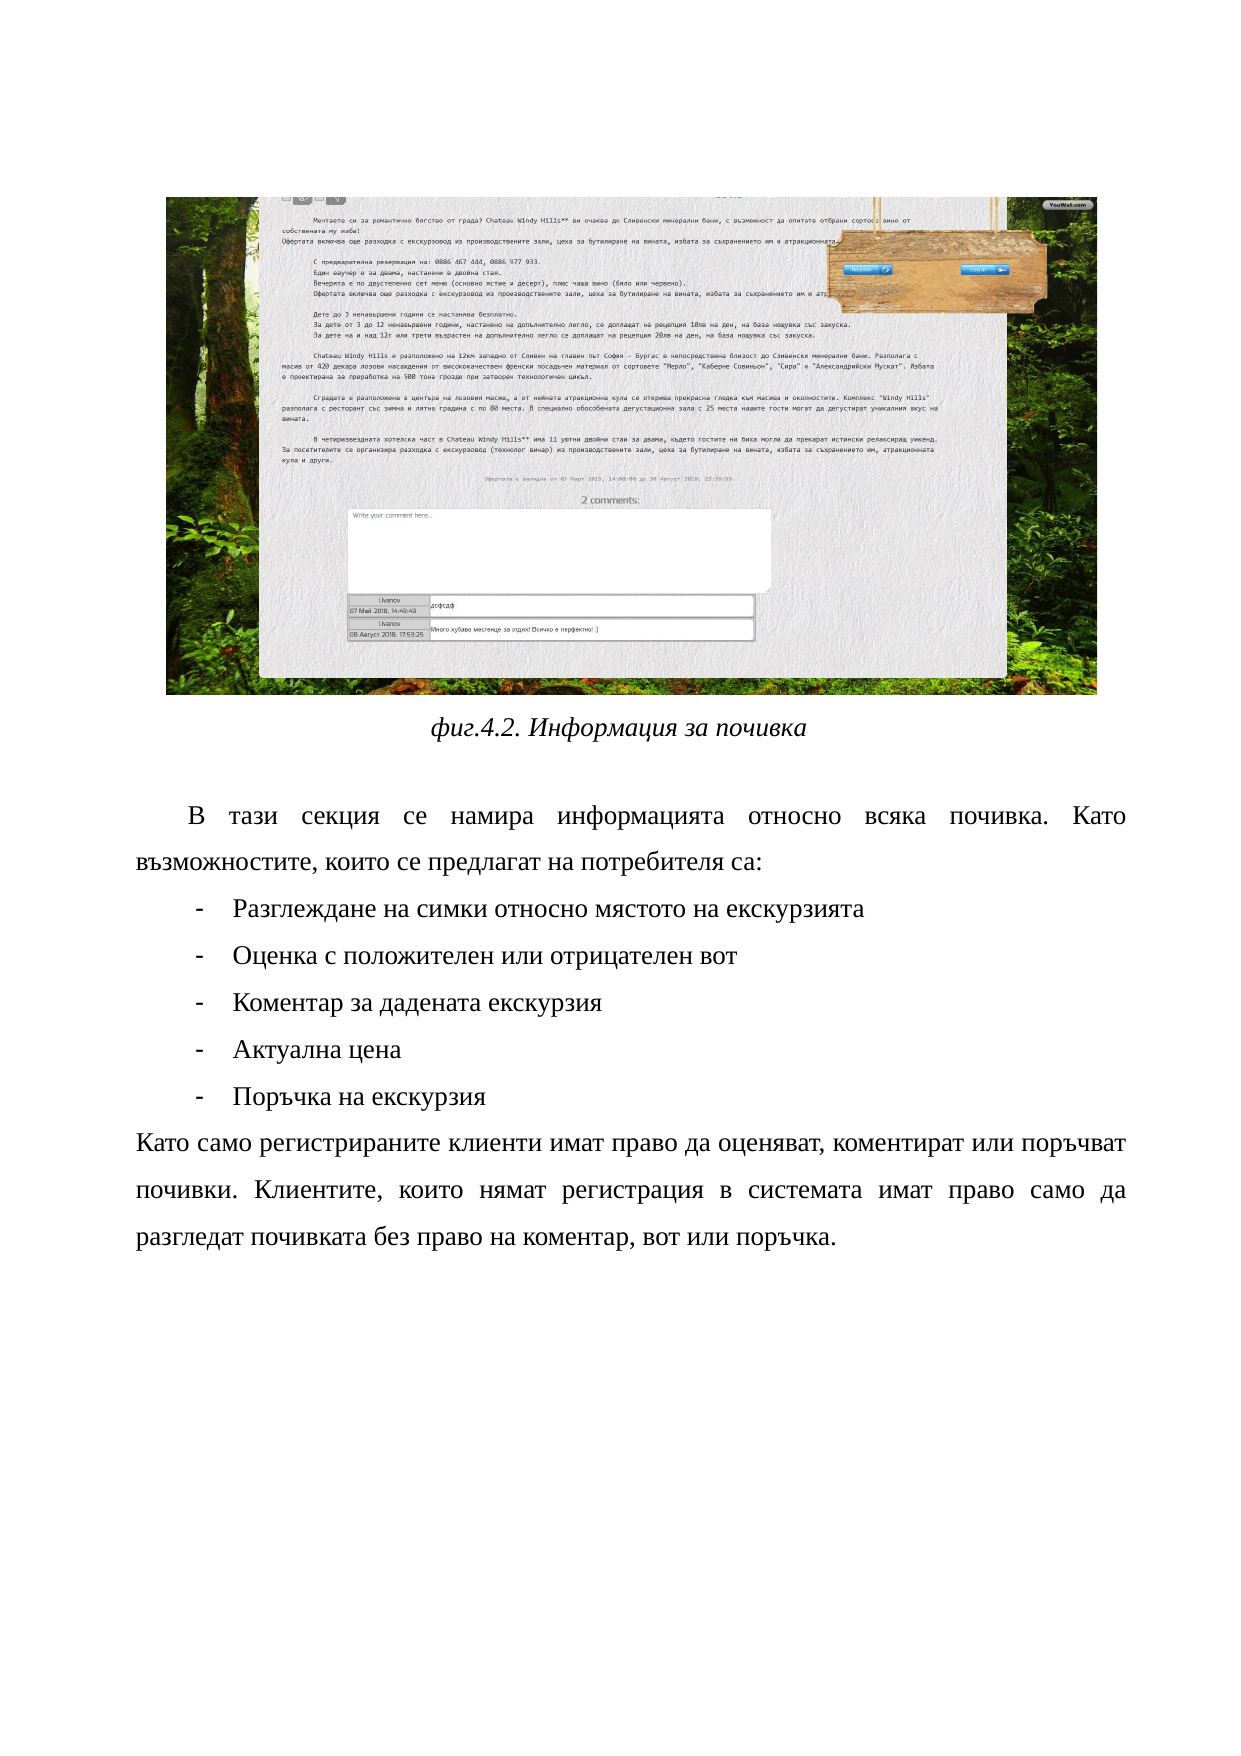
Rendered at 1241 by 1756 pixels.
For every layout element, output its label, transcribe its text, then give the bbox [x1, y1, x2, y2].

list Разглеждане на симки относно мястото на екскурзията [195, 892, 1128, 923]
text В тази секция се намира информацията относно всяка почивка. Като възможностите, които се предлагат на потребителя са: [136, 799, 1128, 877]
text Като само регистрираните клиенти имат право да оценяват, коментират или поръчват почивки. Клиентите, които нямат регистрация в системата имат право само да разгледат почивката без право на коментар, вот или поръчка. [136, 1126, 1128, 1251]
text фиг.4.2. Информация за почивка [112, 711, 1128, 743]
list Актуална цена [195, 1033, 1128, 1064]
picture [166, 197, 1098, 695]
list Коментар за дадената екскурзия [195, 986, 1128, 1017]
list Поръчка на екскурзия [195, 1079, 1128, 1111]
list Оценка с положителен или отрицателен вот [195, 939, 1128, 970]
